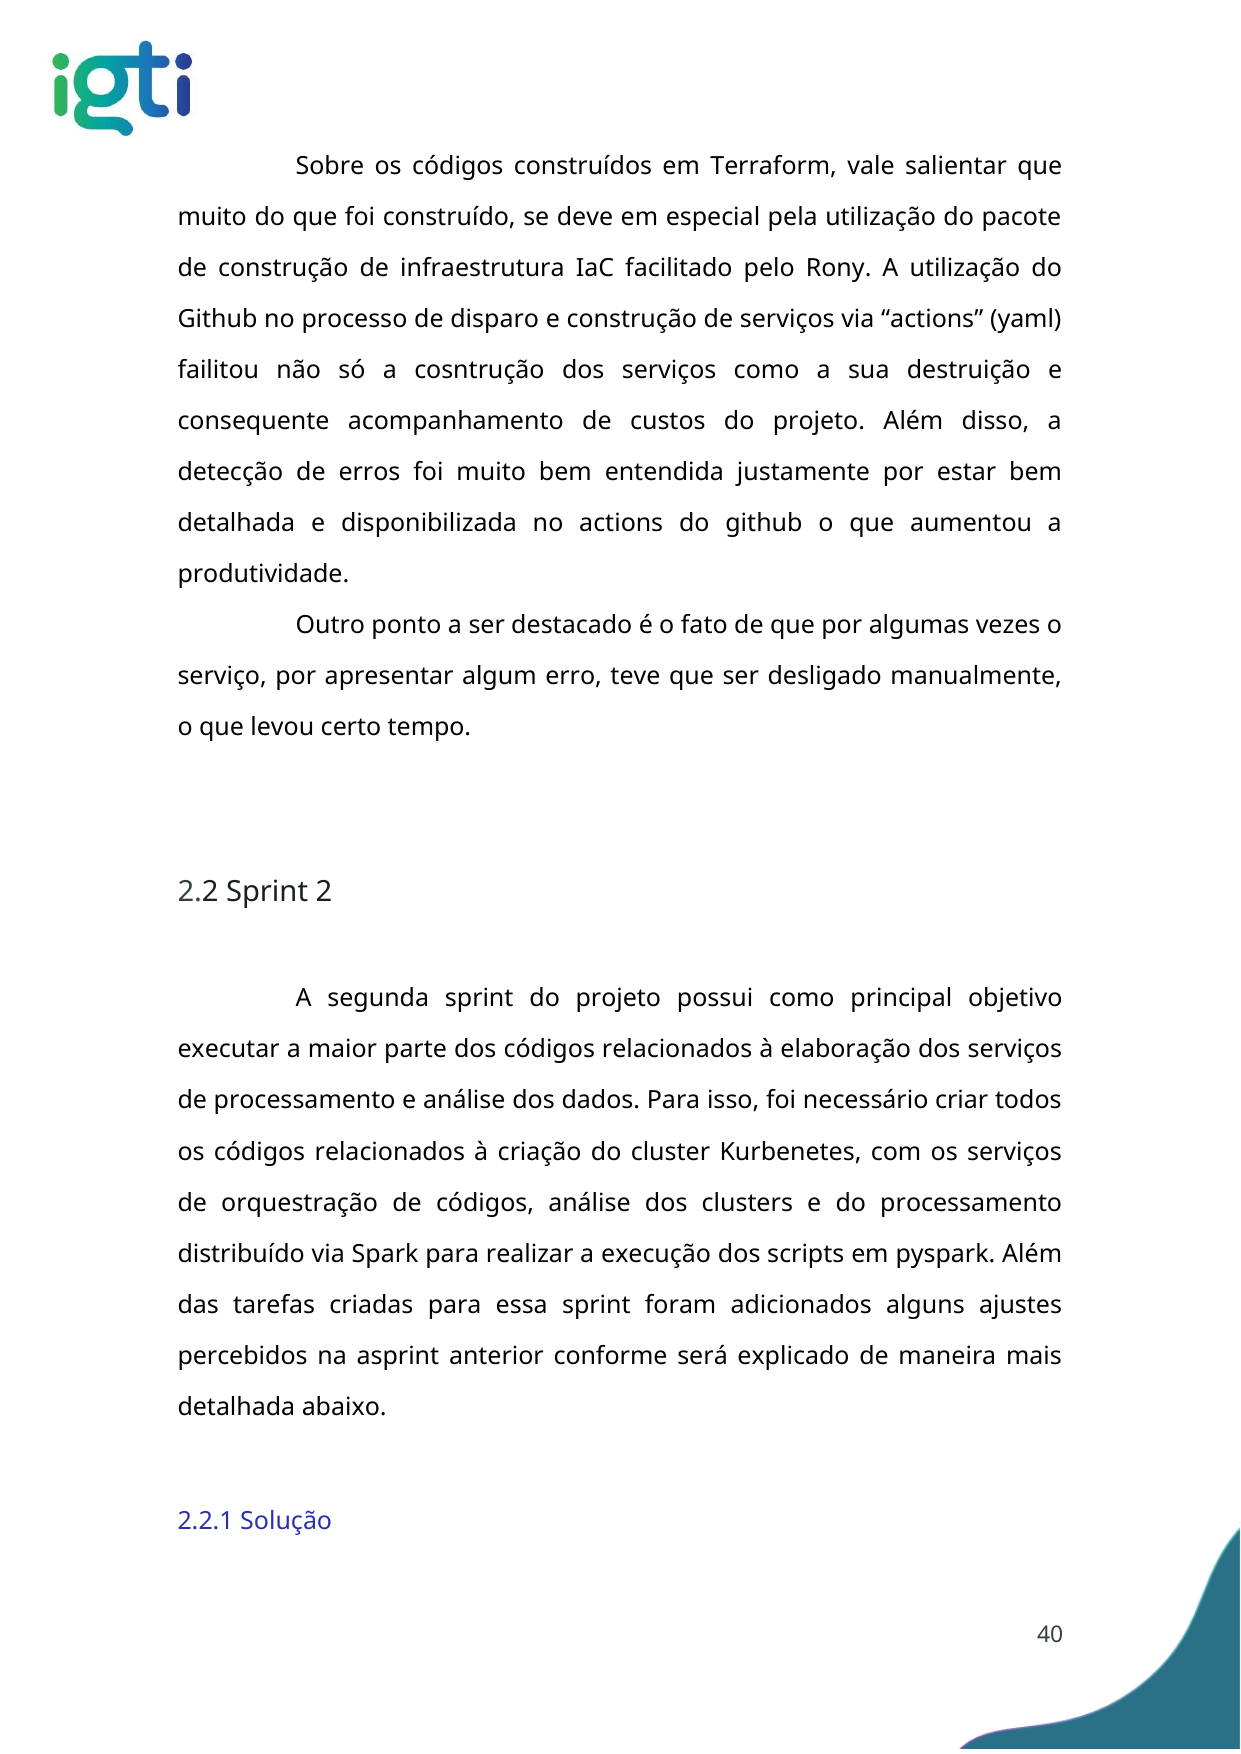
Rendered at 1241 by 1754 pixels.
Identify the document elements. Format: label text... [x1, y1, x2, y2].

text Outro ponto a ser destacado é o fato de que por algumas vezes o serviço, por apresentar algum erro, teve que ser desligado manualmente, o que levou certo tempo. [177, 607, 1063, 743]
picture [955, 1521, 1241, 1749]
text A segunda sprint do projeto possui como principal objetivo executar a maior parte dos códigos relacionados à elaboração dos serviços de processamento e análise dos dados. Para isso, foi necessário criar todos os códigos relacionados à criação do cluster Kurbenetes, com os serviços de orquestração de códigos, análise dos clusters e do processamento distribuído via Spark para realizar a execução dos scripts em pyspark. Além das tarefas criadas para essa sprint foram adicionados alguns ajustes percebidos na asprint anterior conforme será explicado de maneira mais detalhada abaixo. [177, 980, 1063, 1422]
subtitle 2.2.1 Solução [177, 1503, 1063, 1537]
text Sobre os códigos construídos em Terraform, vale salientar que muito do que foi construído, se deve em especial pela utilização do pacote de construção de infraestrutura IaC facilitado pelo Rony. A utilização do Github no processo de disparo e construção de serviços via “actions” (yaml) failitou não só a cosntrução dos serviços como a sua destruição e consequente acompanhamento de custos do projeto. Além disso, a detecção de erros foi muito bem entendida justamente por estar bem detalhada e disponibilizada no actions do github o que aumentou a produtividade. [177, 148, 1063, 590]
picture [37, 34, 205, 141]
subtitle 2.2 Sprint 2 [177, 871, 1063, 910]
